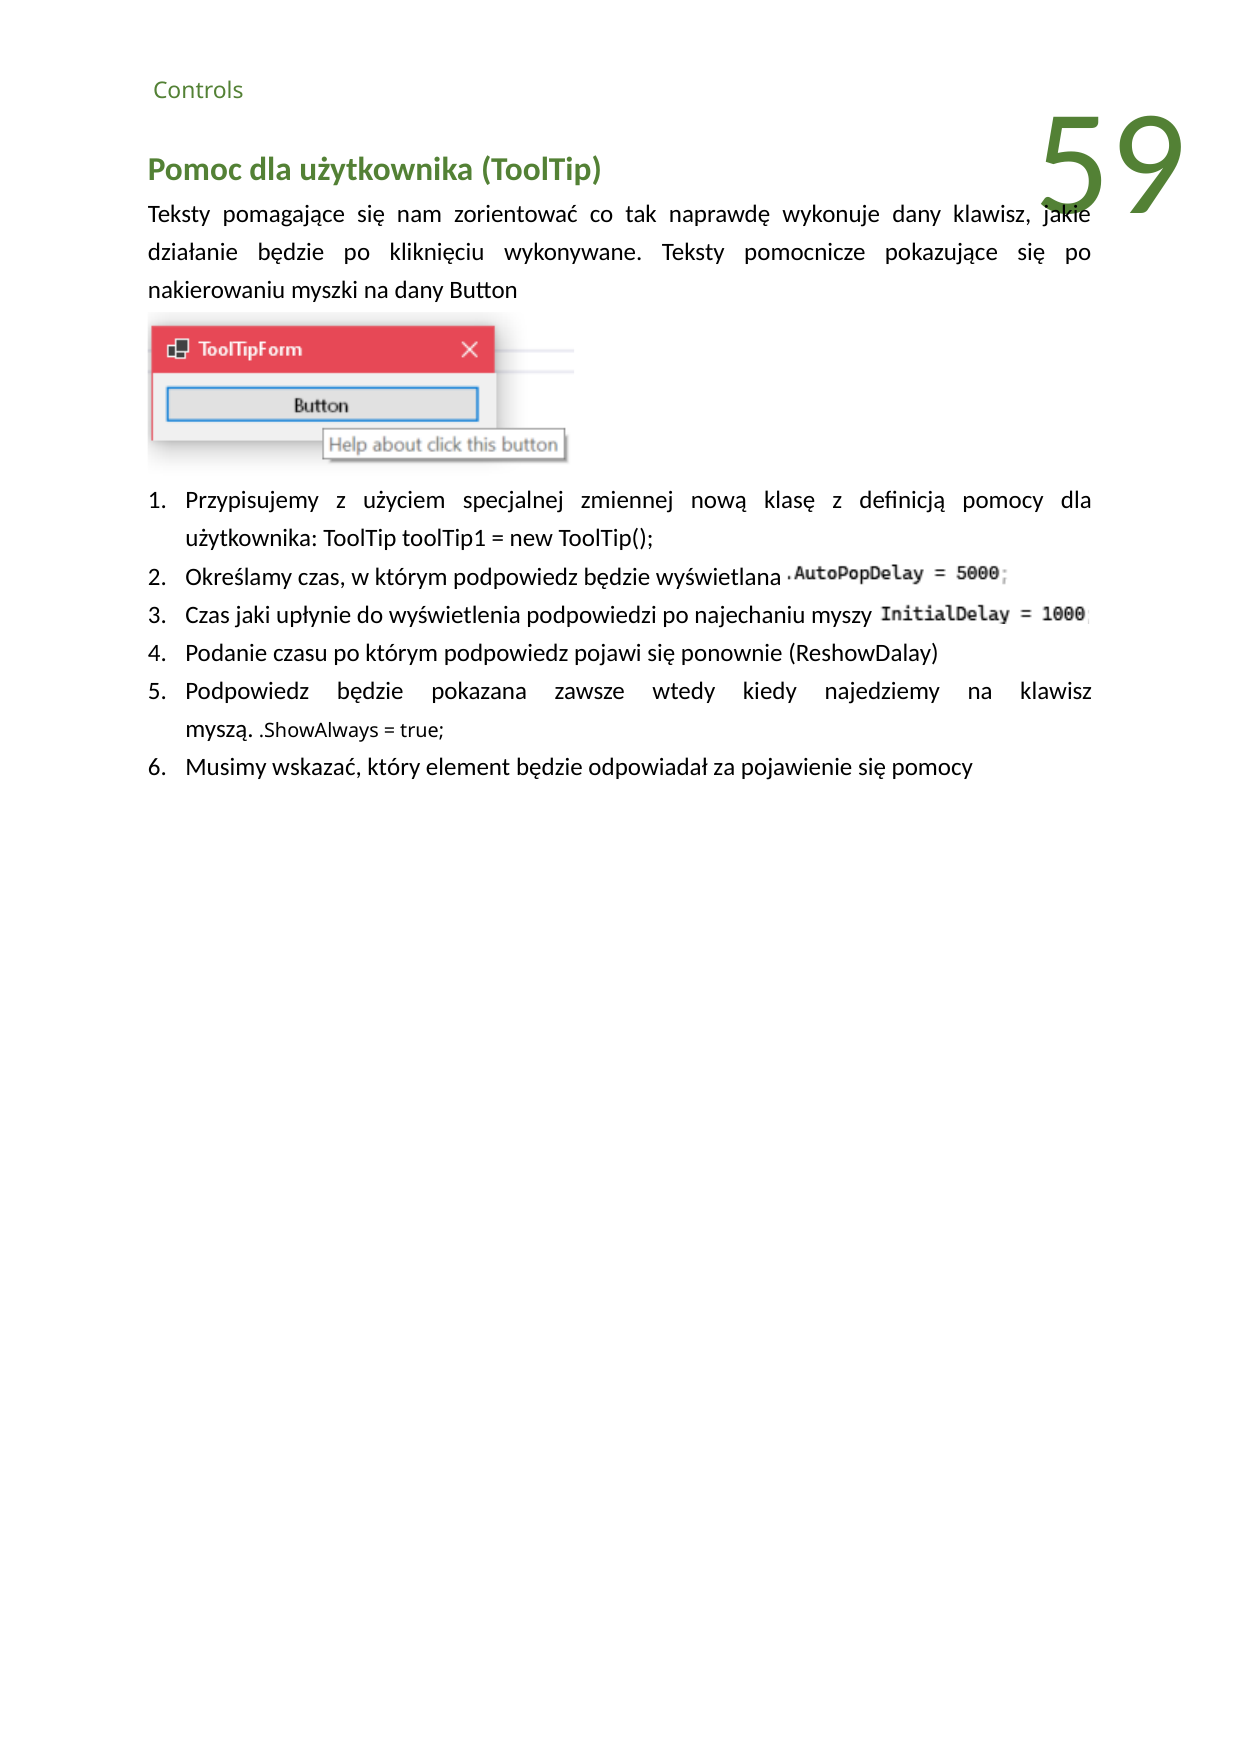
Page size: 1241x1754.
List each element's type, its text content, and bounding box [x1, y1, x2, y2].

list Określamy czas, w którym podpowiedz będzie wyświetlana [148, 560, 1093, 591]
list Teksty pomagające się nam zorientować co tak naprawdę wykonuje dany klawisz, jakie działanie będzie po kliknięciu wykonywane. Teksty pomocnicze pokazujące się po nakierowaniu myszki na dany Button [148, 198, 1093, 305]
picture [147, 312, 575, 477]
list Podpowiedz będzie pokazana zawsze wtedy kiedy najedziemy na klawisz myszą. .ShowAlways = true; [148, 675, 1093, 744]
list Pomoc dla użytkownika (ToolTip) [148, 148, 1093, 188]
list Przypisujemy z użyciem specjalnej zmiennej nową klasę z definicją pomocy dla użytkownika: ToolTip toolTip1 = new ToolTip(); [148, 484, 1093, 552]
list Musimy wskazać, który element będzie odpowiadał za pojawienie się pomocy [148, 751, 1093, 782]
list Czas jaki upłynie do wyświetlenia podpowiedzi po najechaniu myszy [148, 599, 1093, 629]
picture [878, 602, 1090, 624]
picture [787, 560, 1012, 586]
list Podanie czasu po którym podpowiedz pojawi się ponownie (ReshowDalay) [148, 637, 1093, 668]
